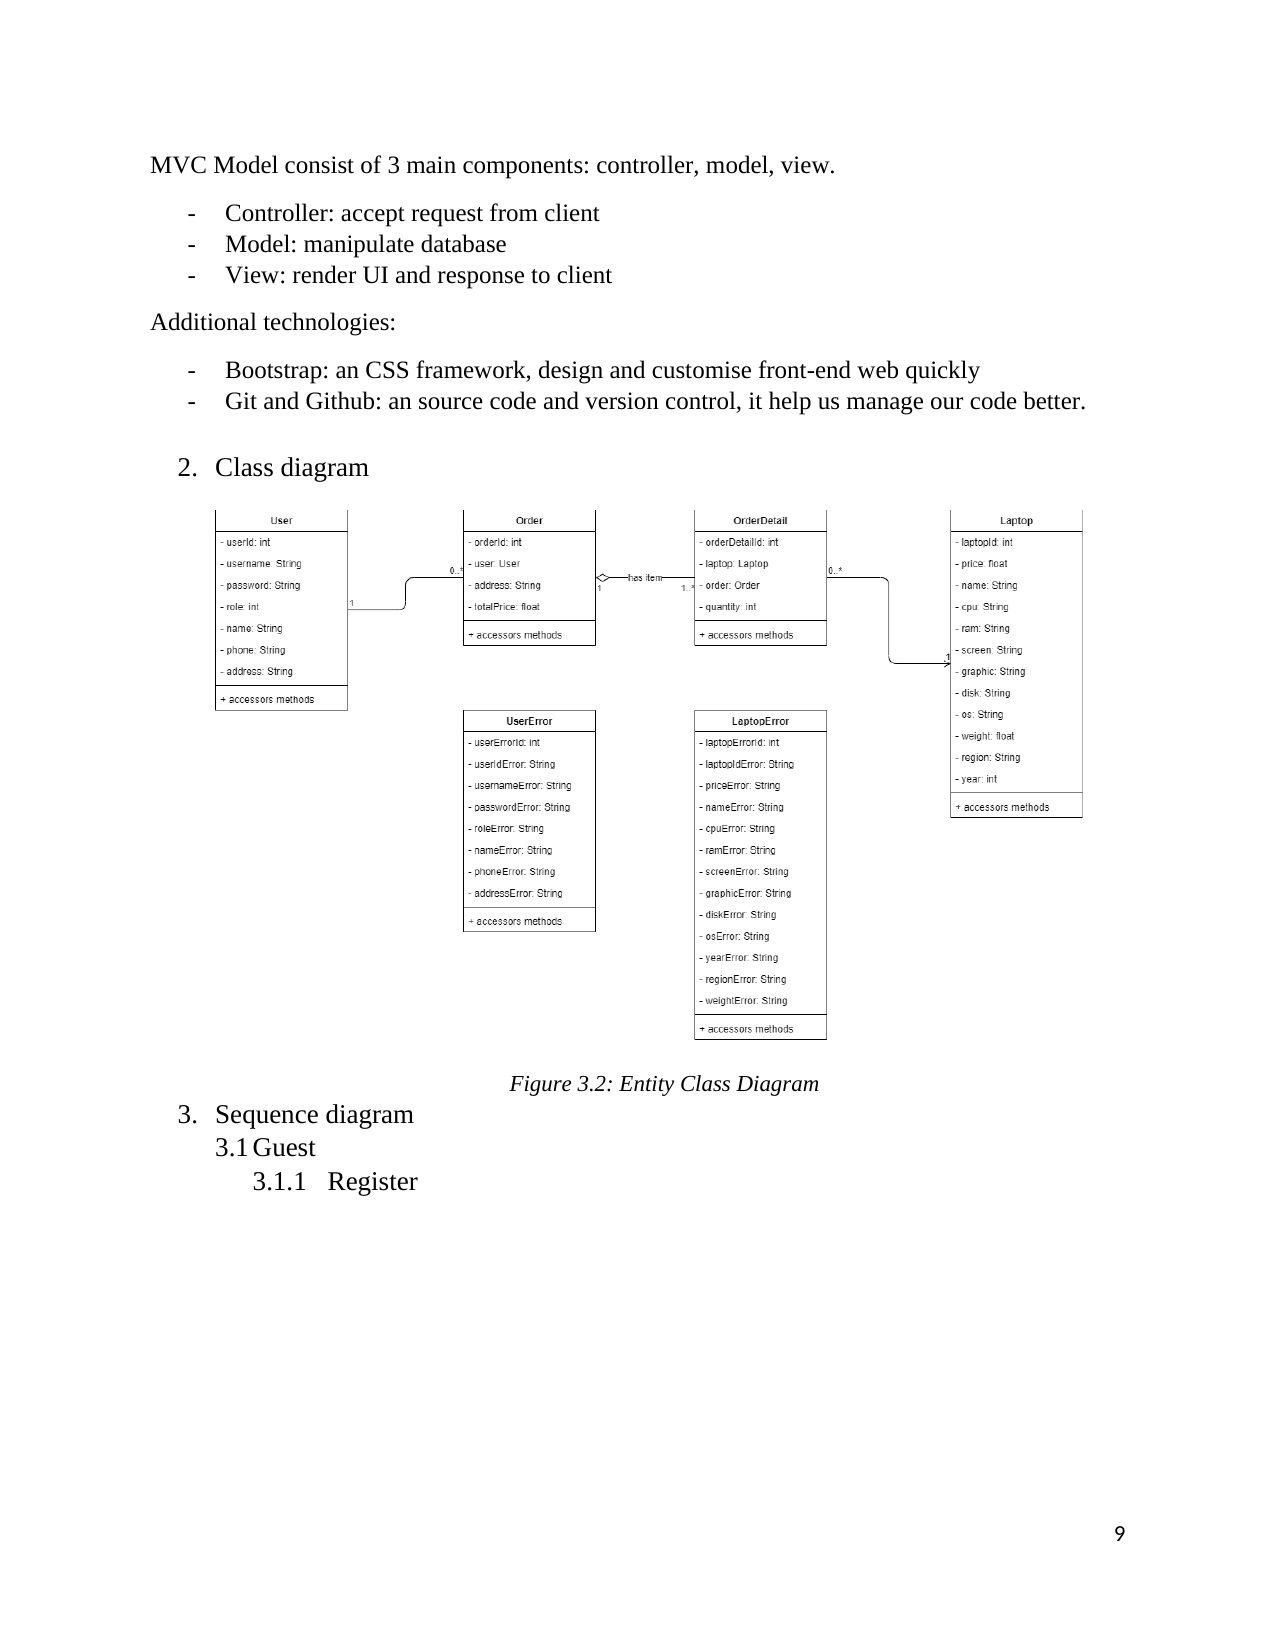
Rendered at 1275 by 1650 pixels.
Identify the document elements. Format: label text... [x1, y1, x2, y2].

text Additional technologies: [150, 307, 1125, 336]
list Guest [215, 1132, 899, 1163]
list Sequence diagram [177, 1098, 899, 1129]
list View: render UI and response to client [187, 260, 1125, 288]
list Register [252, 1165, 899, 1196]
list Git and Github: an source code and version control, it help us manage our code better. [187, 386, 1125, 415]
list Controller: accept request from client [187, 198, 1125, 226]
list Bootstrap: an CSS framework, design and customise front-end web quickly [187, 355, 1125, 384]
list Model: manipulate database [187, 229, 1125, 257]
list Class diagram [177, 451, 899, 1042]
list Figure 3.2: Entity Class Diagram [215, 1069, 1116, 1096]
picture [215, 510, 1083, 1042]
text MVC Model consist of 3 main components: controller, model, view. [150, 150, 1125, 179]
